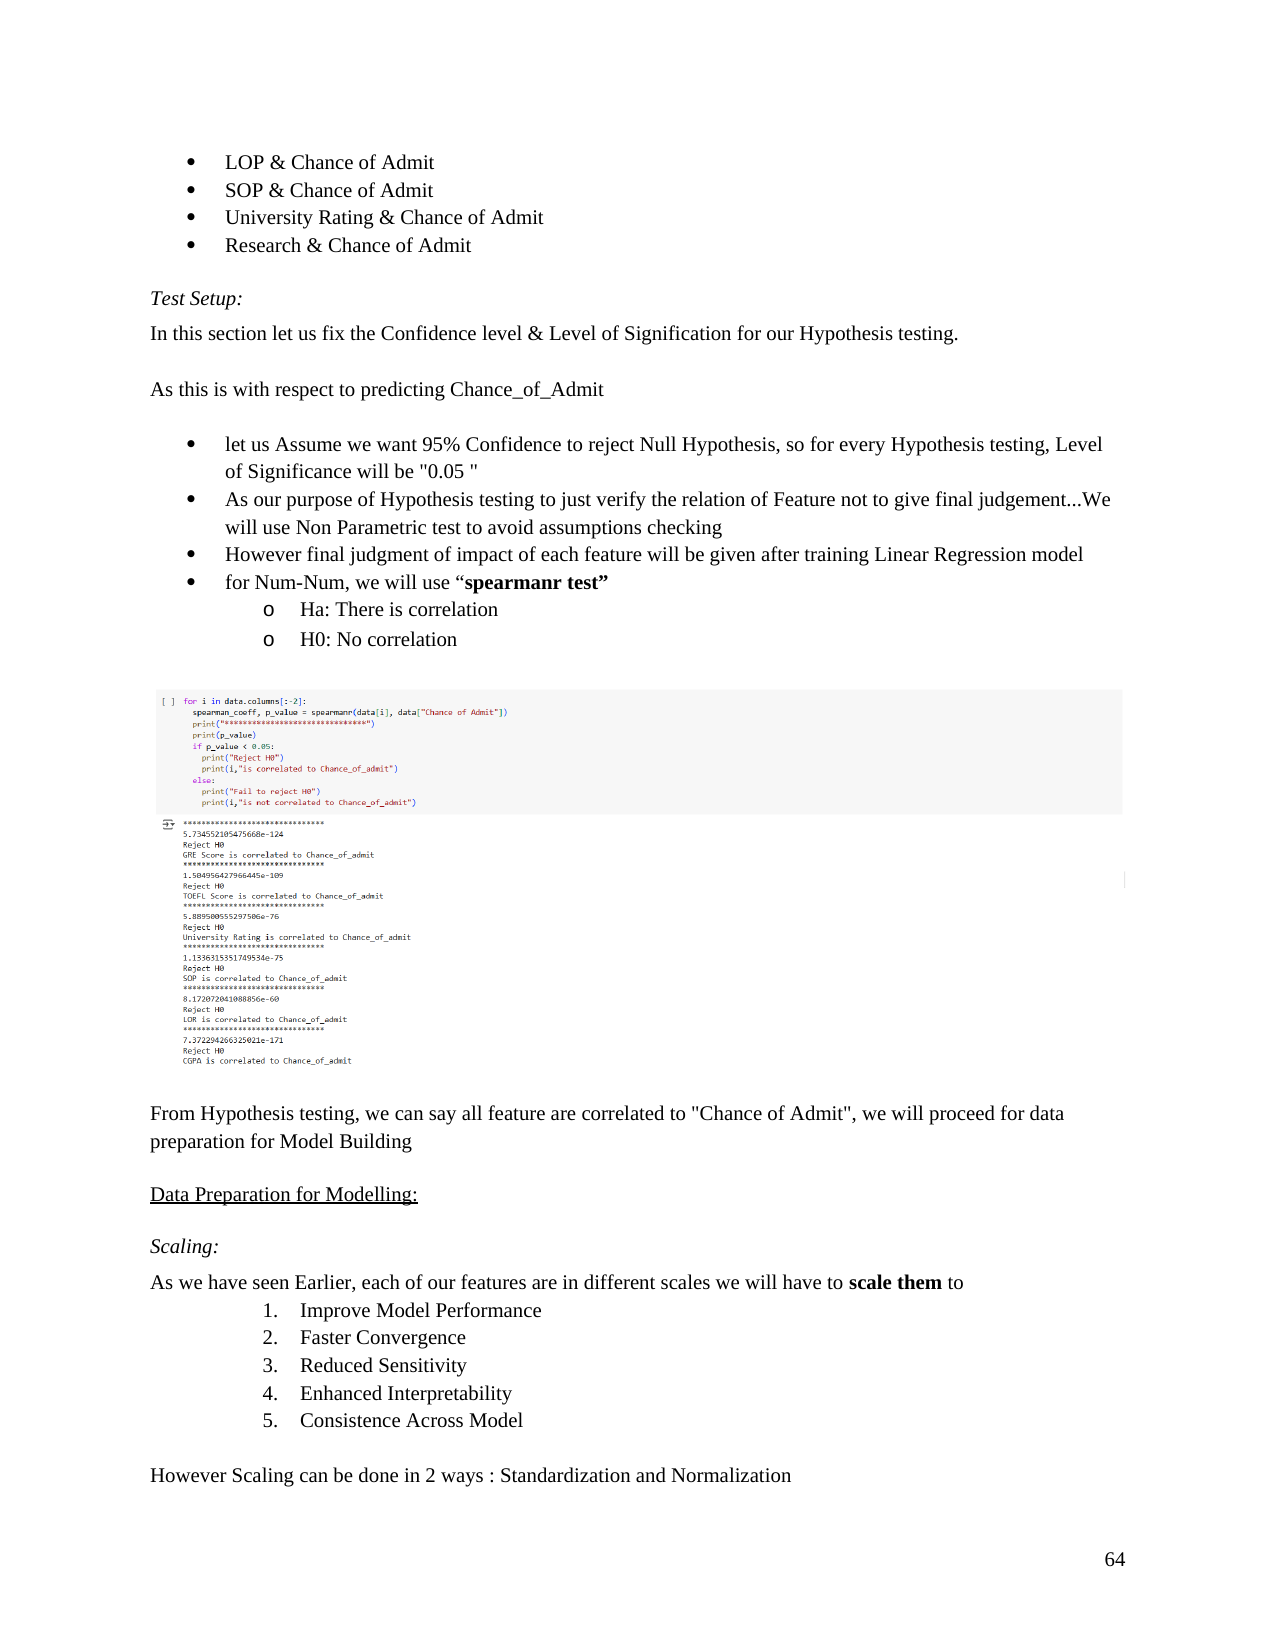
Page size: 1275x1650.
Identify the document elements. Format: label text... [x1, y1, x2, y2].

list Consistence Across Model [262, 1408, 1125, 1432]
list Research & Chance of Admit [187, 233, 1125, 257]
subtitle Data Preparation for Modelling: [150, 1181, 1125, 1206]
list for Num-Num, we will use “spearmanr test” [187, 570, 1125, 594]
list Reduced Sensitivity [262, 1353, 1125, 1377]
list As our purpose of Hypothesis testing to just verify the relation of Feature not to give final judgement...We will use Non Parametric test to avoid assumptions checking [187, 487, 1125, 539]
list let us Assume we want 95% Confidence to reject Null Hypothesis, so for every Hypothesis testing, Level of Significance will be "0.05 " [187, 432, 1125, 483]
text In this section let us fix the Confidence level & Level of Signification for our Hypothesis testing. [150, 321, 1125, 345]
list Enhanced Interpretability [262, 1380, 1125, 1404]
list However final judgment of impact of each feature will be given after training Linear Regression model [187, 542, 1125, 566]
list Improve Model Performance [262, 1298, 1125, 1322]
picture [150, 684, 1125, 1071]
list Ha: There is correlation [262, 597, 1125, 623]
text From Hypothesis testing, we can say all feature are correlated to "Chance of Admit", we will proceed for data preparation for Model Building [150, 1101, 1125, 1153]
list H0: No correlation [262, 627, 1125, 653]
text As we have seen Earlier, each of our features are in different scales we will have to scale them to [150, 1270, 1125, 1294]
list SOP & Chance of Admit [187, 178, 1125, 202]
list University Rating & Chance of Admit [187, 205, 1125, 229]
text As this is with respect to predicting Chance_of_Admit [150, 377, 1125, 401]
subtitle Scaling: [150, 1234, 1125, 1258]
subtitle Test Setup: [150, 285, 1125, 309]
text However Scaling can be done in 2 ways : Standardization and Normalization [150, 1463, 1125, 1487]
list LOP & Chance of Admit [187, 150, 1125, 174]
list Faster Convergence [262, 1325, 1125, 1349]
